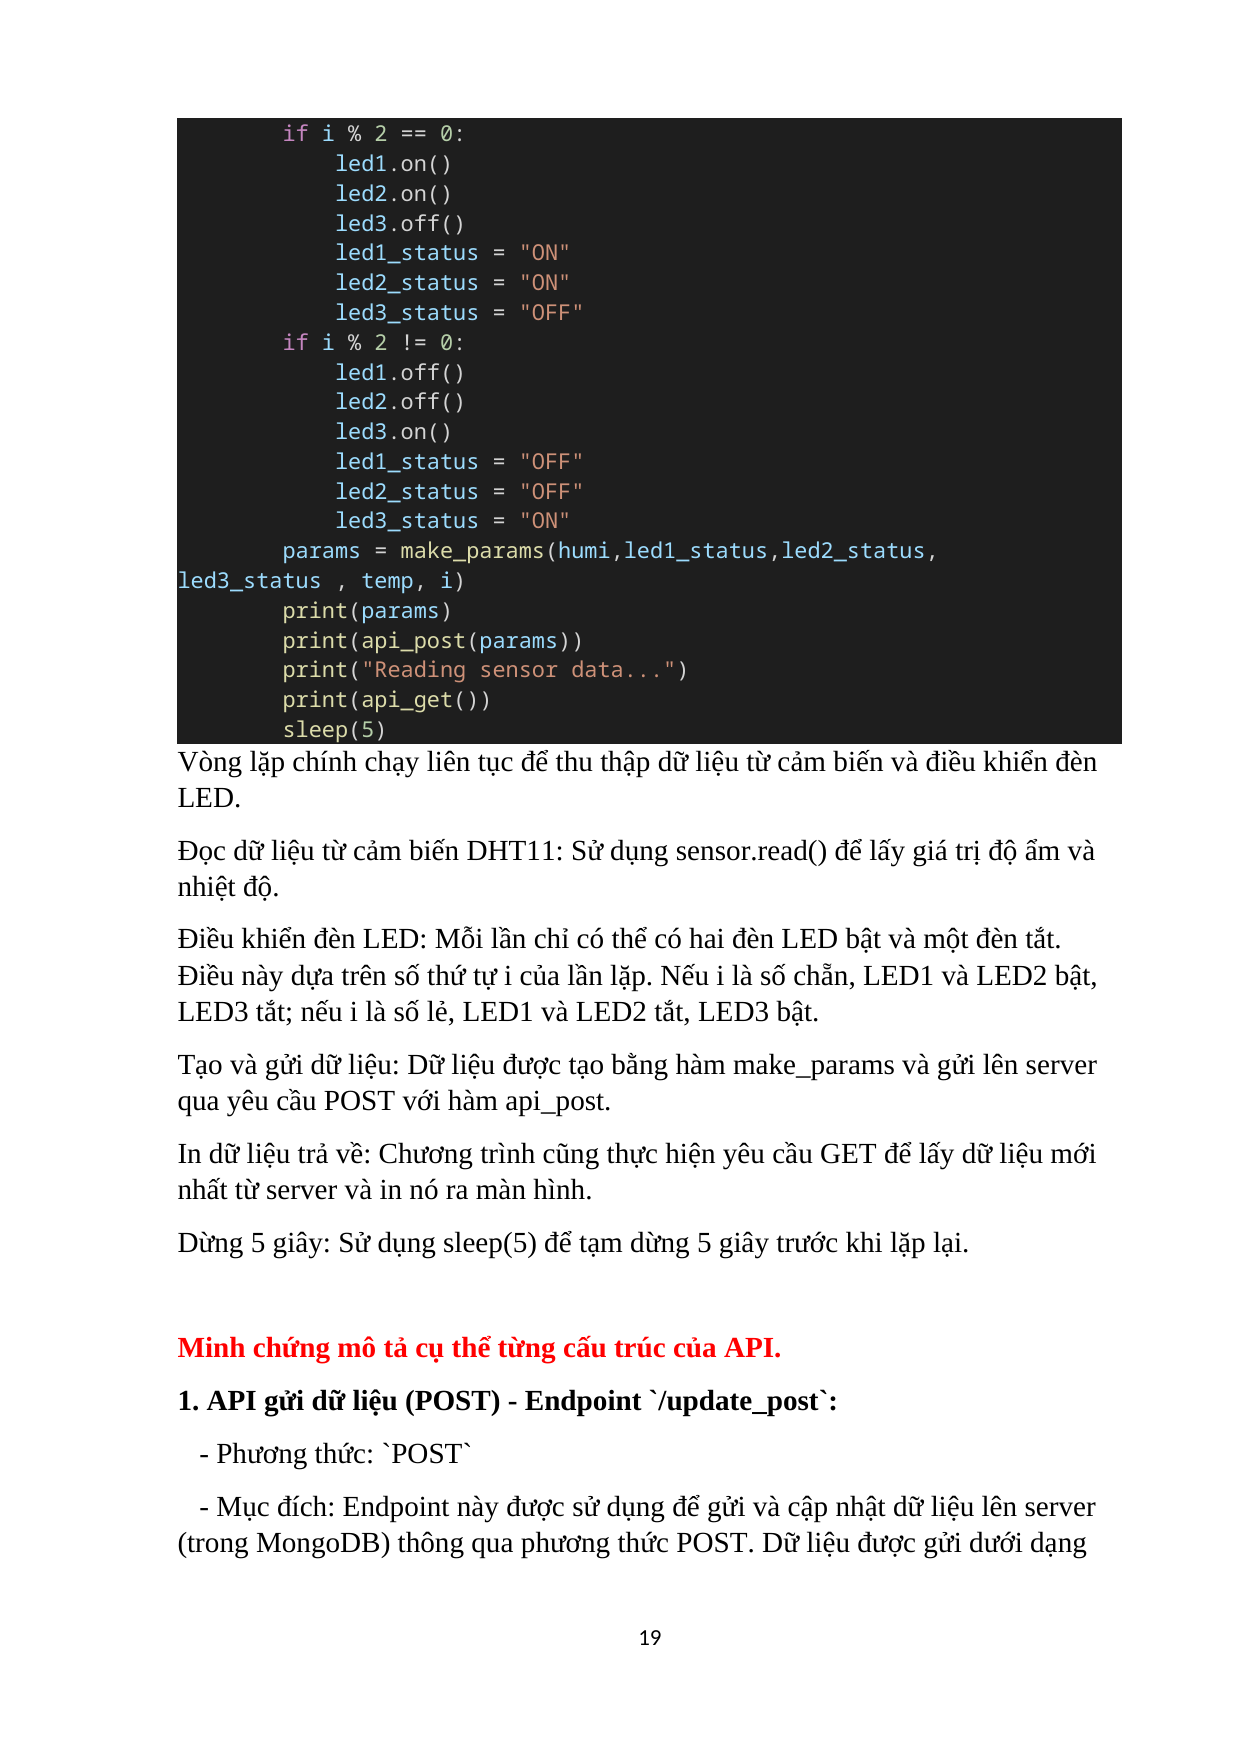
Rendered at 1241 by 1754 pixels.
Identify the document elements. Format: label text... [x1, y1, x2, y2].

text led3_status = "OFF" [177, 297, 1122, 327]
text Vòng lặp chính chạy liên tục để thu thập dữ liệu từ cảm biến và điều khiển đèn LED. [177, 744, 1122, 813]
text print(params) [177, 595, 1122, 624]
text Đọc dữ liệu từ cảm biến DHT11: Sử dụng sensor.read() để lấy giá trị độ ẩm và nhiệt độ. [177, 833, 1122, 902]
text sleep(5) [177, 714, 1122, 744]
text Minh chứng mô tả cụ thể từng cấu trúc của API. [177, 1330, 1122, 1364]
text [177, 1489, 1122, 1558]
text led1_status = "OFF" [177, 446, 1122, 476]
text led3.on() [177, 416, 1122, 446]
text led1.off() [177, 356, 1122, 386]
text if i % 2 != 0: [177, 327, 1122, 356]
text led1_status = "ON" [177, 237, 1122, 267]
text params = make_params(humi,led1_status,led2_status, led3_status , temp, i) [177, 535, 1122, 595]
text Dừng 5 giây: Sử dụng sleep(5) để tạm dừng 5 giây trước khi lặp lại. [177, 1225, 1122, 1258]
text led2_status = "ON" [177, 267, 1122, 297]
text print("Reading sensor data...") [177, 654, 1122, 684]
text In dữ liệu trả về: Chương trình cũng thực hiện yêu cầu GET để lấy dữ liệu mới nhất từ server và in nó ra màn hình. [177, 1136, 1122, 1205]
text led3.off() [177, 207, 1122, 237]
text - Phương thức: `POST` [177, 1436, 1122, 1469]
text Điều khiển đèn LED: Mỗi lần chỉ có thể có hai đèn LED bật và một đèn tắt. Điều này dựa trên số thứ tự i của lần lặp. Nếu i là số chẵn, LED1 và LED2 bật, LED3 tắt; nếu i là số lẻ, LED1 và LED2 tắt, LED3 bật. [177, 922, 1122, 1027]
text 1. API gửi dữ liệu (POST) - Endpoint `/update_post`: [177, 1383, 1122, 1417]
text print(api_post(params)) [177, 624, 1122, 654]
text Tạo và gửi dữ liệu: Dữ liệu được tạo bằng hàm make_params và gửi lên server qua yêu cầu POST với hàm api_post. [177, 1047, 1122, 1116]
text led2.on() [177, 178, 1122, 207]
text if i % 2 == 0: [177, 118, 1122, 148]
text led2.off() [177, 386, 1122, 416]
text print(api_get()) [177, 684, 1122, 714]
text led2_status = "OFF" [177, 476, 1122, 505]
text led3_status = "ON" [177, 505, 1122, 535]
text led1.on() [177, 148, 1122, 178]
